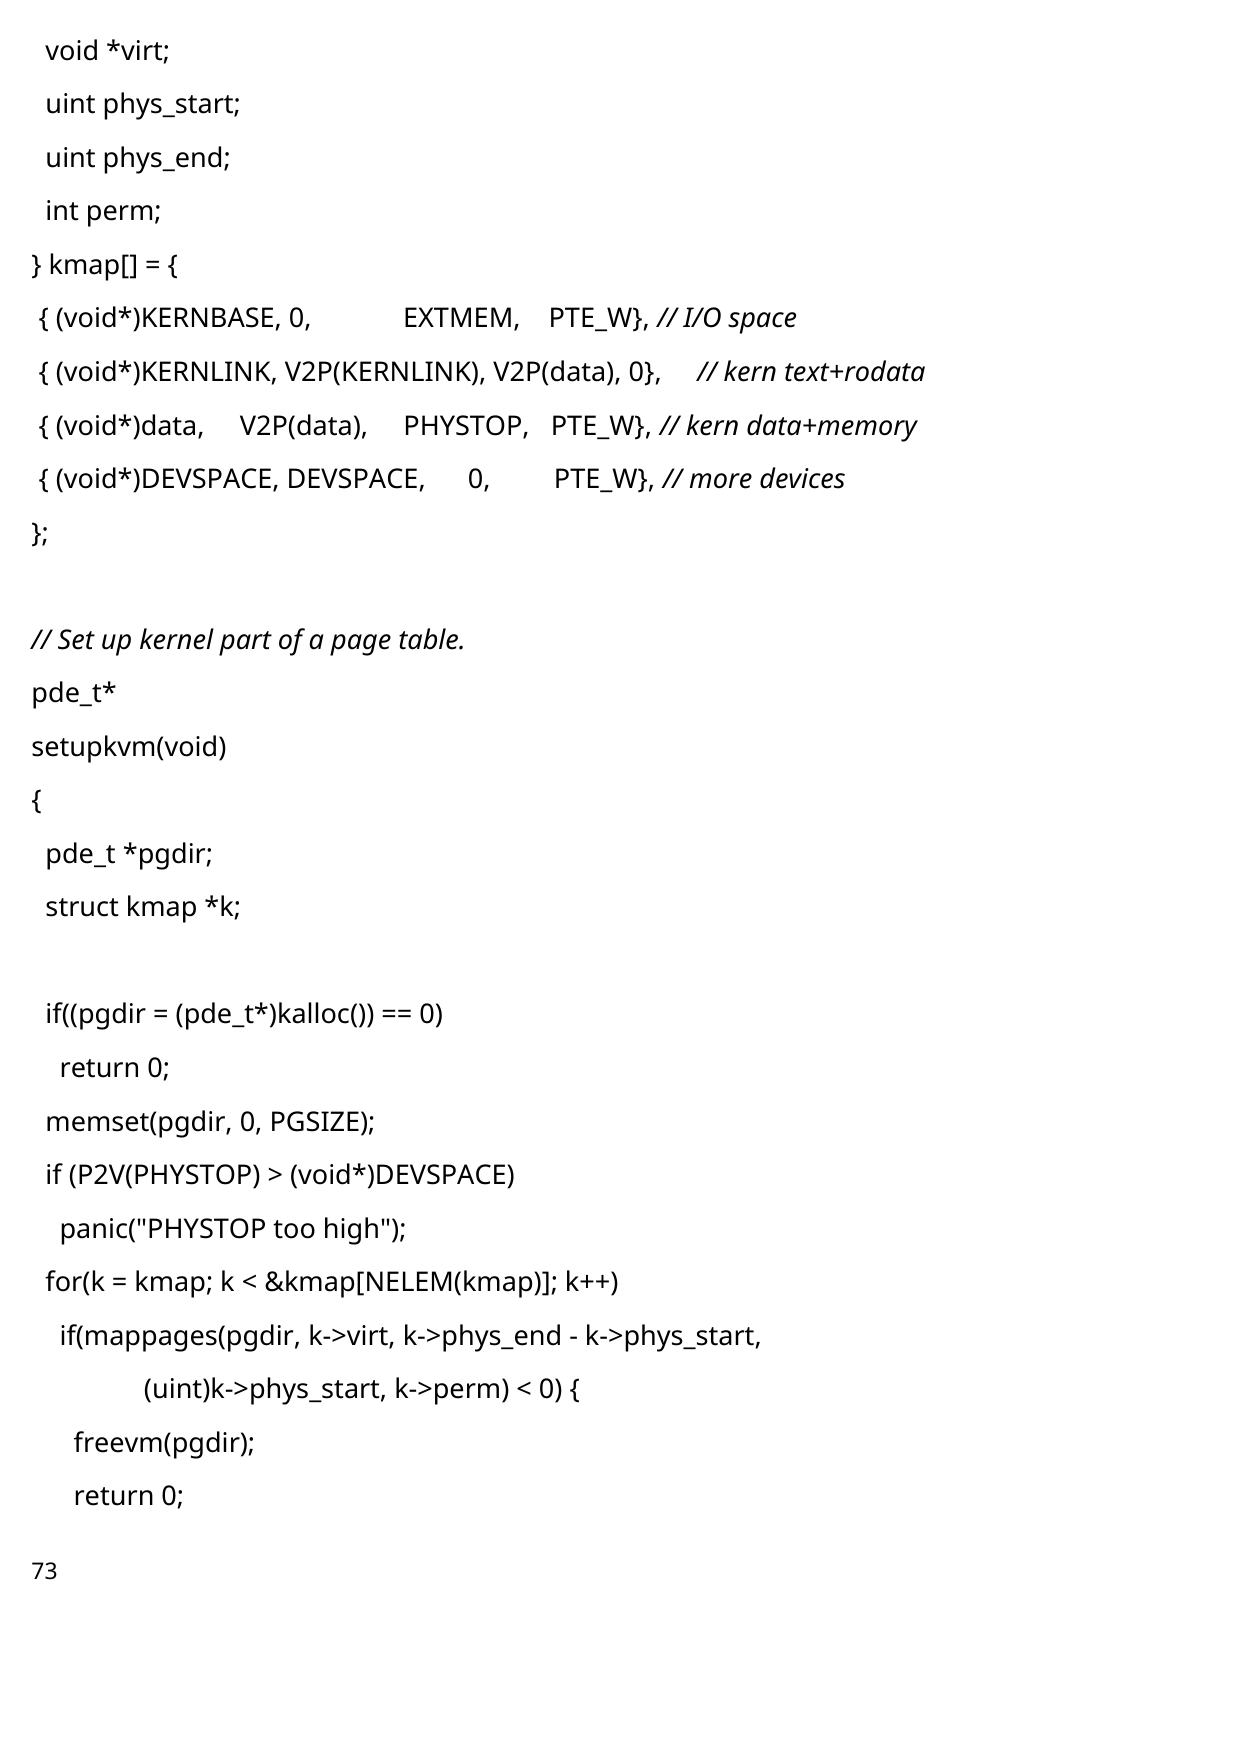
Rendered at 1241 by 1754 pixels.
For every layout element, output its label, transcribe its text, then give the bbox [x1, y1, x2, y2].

text } kmap[] = { [31, 245, 1209, 282]
text if (P2V(PHYSTOP) > (void*)DEVSPACE) [31, 1156, 1209, 1192]
text { (void*)DEVSPACE, DEVSPACE, 0, PTE_W}, // more devices [31, 459, 1209, 496]
text for(k = kmap; k < &kmap[NELEM(kmap)]; k++) [31, 1263, 1209, 1299]
text pde_t *pgdir; [31, 834, 1209, 871]
text { (void*)KERNBASE, 0, EXTMEM, PTE_W}, // I/O space [31, 299, 1209, 336]
text return 0; [31, 1477, 1209, 1514]
text void *virt; [31, 31, 1209, 68]
text { (void*)KERNLINK, V2P(KERNLINK), V2P(data), 0}, // kern text+rodata [31, 352, 1209, 389]
text struct kmap *k; [31, 888, 1209, 925]
text freevm(pgdir); [31, 1423, 1209, 1460]
text // Set up kernel part of a page table. [31, 620, 1209, 657]
text (uint)k->phys_start, k->perm) < 0) { [31, 1370, 1209, 1407]
text return 0; [31, 1048, 1209, 1085]
text { (void*)data, V2P(data), PHYSTOP, PTE_W}, // kern data+memory [31, 406, 1209, 443]
text int perm; [31, 192, 1209, 229]
text panic("PHYSTOP too high"); [31, 1209, 1209, 1246]
text uint phys_start; [31, 85, 1209, 122]
text { [31, 781, 1209, 818]
text if(mappages(pgdir, k->virt, k->phys_end - k->phys_start, [31, 1316, 1209, 1353]
text pde_t* [31, 674, 1209, 711]
text uint phys_end; [31, 138, 1209, 175]
text memset(pgdir, 0, PGSIZE); [31, 1102, 1209, 1139]
text }; [31, 513, 1209, 550]
text if((pgdir = (pde_t*)kalloc()) == 0) [31, 995, 1209, 1032]
text setupkvm(void) [31, 727, 1209, 764]
